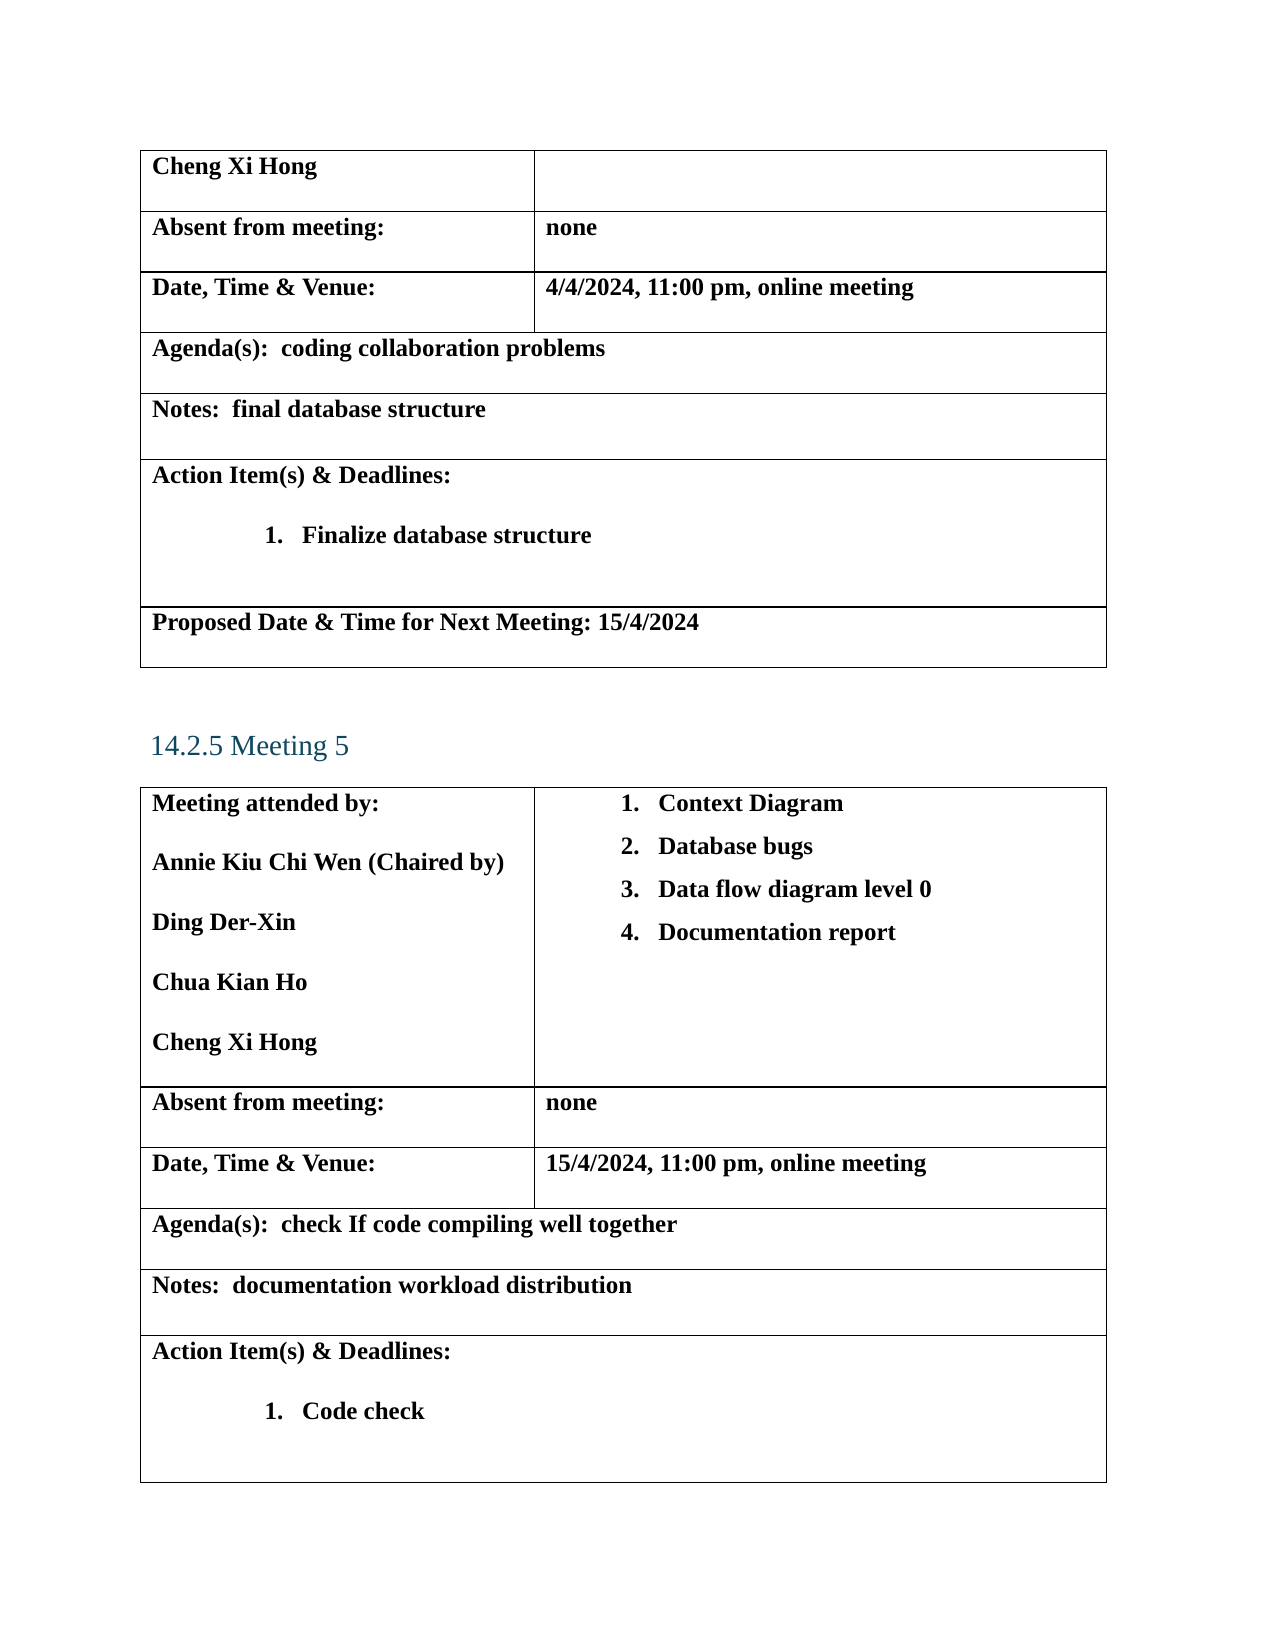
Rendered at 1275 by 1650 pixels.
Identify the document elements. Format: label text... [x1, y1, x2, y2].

table_cell Notes: final database structure [141, 394, 1106, 459]
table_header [535, 151, 1106, 211]
table_cell Action Item(s) & Deadlines: Finalize database structure [141, 460, 1106, 606]
table_header Meeting attended by: Annie Kiu Chi Wen (Chaired by) Ding Der-Xin Chua Kian Ho Cheng Xi Hong [141, 788, 534, 1086]
table_cell Action Item(s) & Deadlines: Code check [141, 1336, 1106, 1482]
table_cell none [535, 212, 1106, 271]
table_cell Date, Time & Venue: [141, 273, 534, 332]
table_cell Proposed Date & Time for Next Meeting: 15/4/2024 [141, 608, 1106, 667]
table_cell 15/4/2024, 11:00 pm, online meeting [535, 1148, 1106, 1208]
table_cell Absent from meeting: [141, 1088, 534, 1147]
table_cell Absent from meeting: [141, 212, 534, 271]
table_header Context Diagram Database bugs Data flow diagram level 0 Documentation report [535, 788, 1106, 1086]
table_cell Notes: documentation workload distribution [141, 1270, 1106, 1335]
table_cell 4/4/2024, 11:00 pm, online meeting [535, 273, 1106, 332]
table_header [141, 151, 534, 211]
table_cell Agenda(s): check If code compiling well together [141, 1209, 1106, 1269]
table_cell none [535, 1088, 1106, 1147]
table_cell Date, Time & Venue: [141, 1148, 534, 1208]
table_cell Agenda(s): coding collaboration problems [141, 333, 1106, 393]
subtitle 14.2.5 Meeting 5 [150, 728, 1125, 761]
